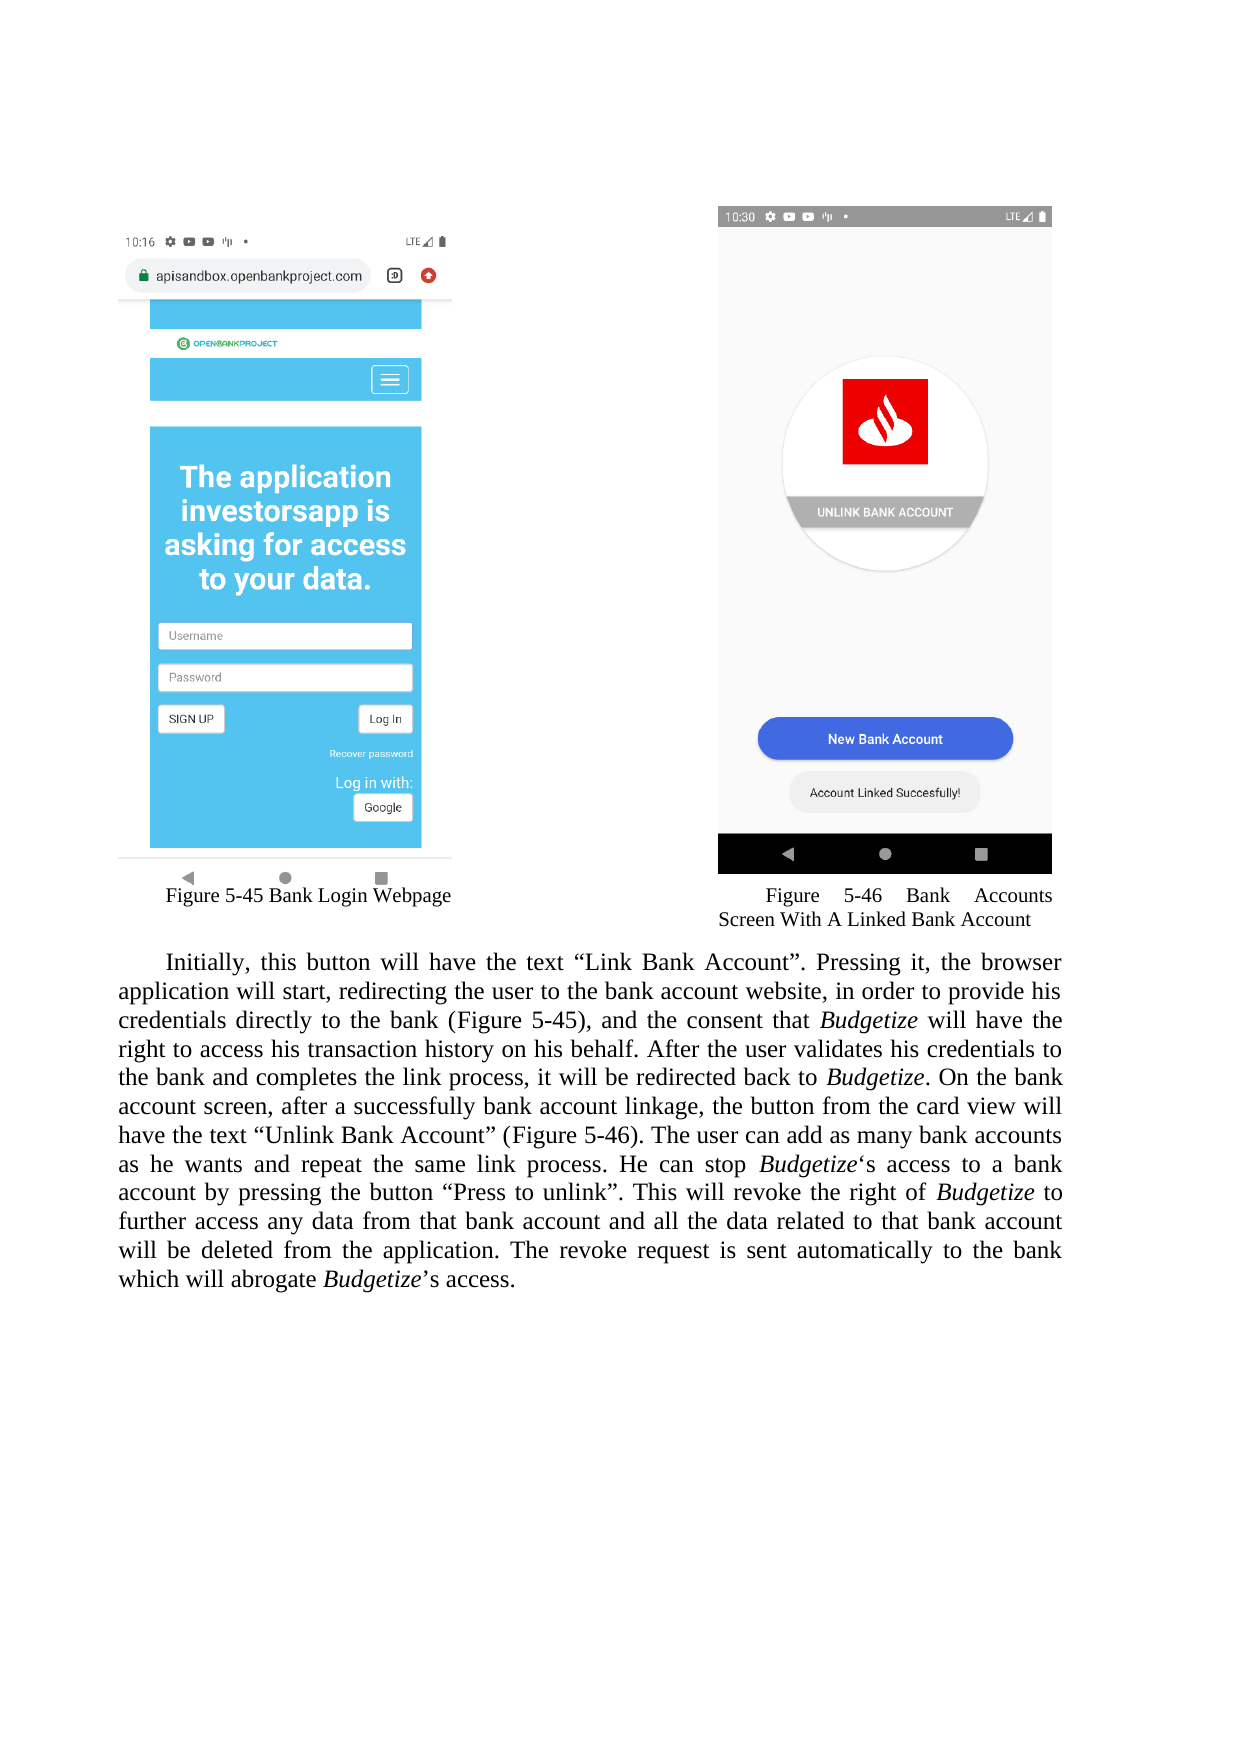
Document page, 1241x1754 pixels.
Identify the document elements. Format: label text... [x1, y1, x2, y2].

picture [118, 231, 452, 898]
picture [718, 206, 1052, 874]
